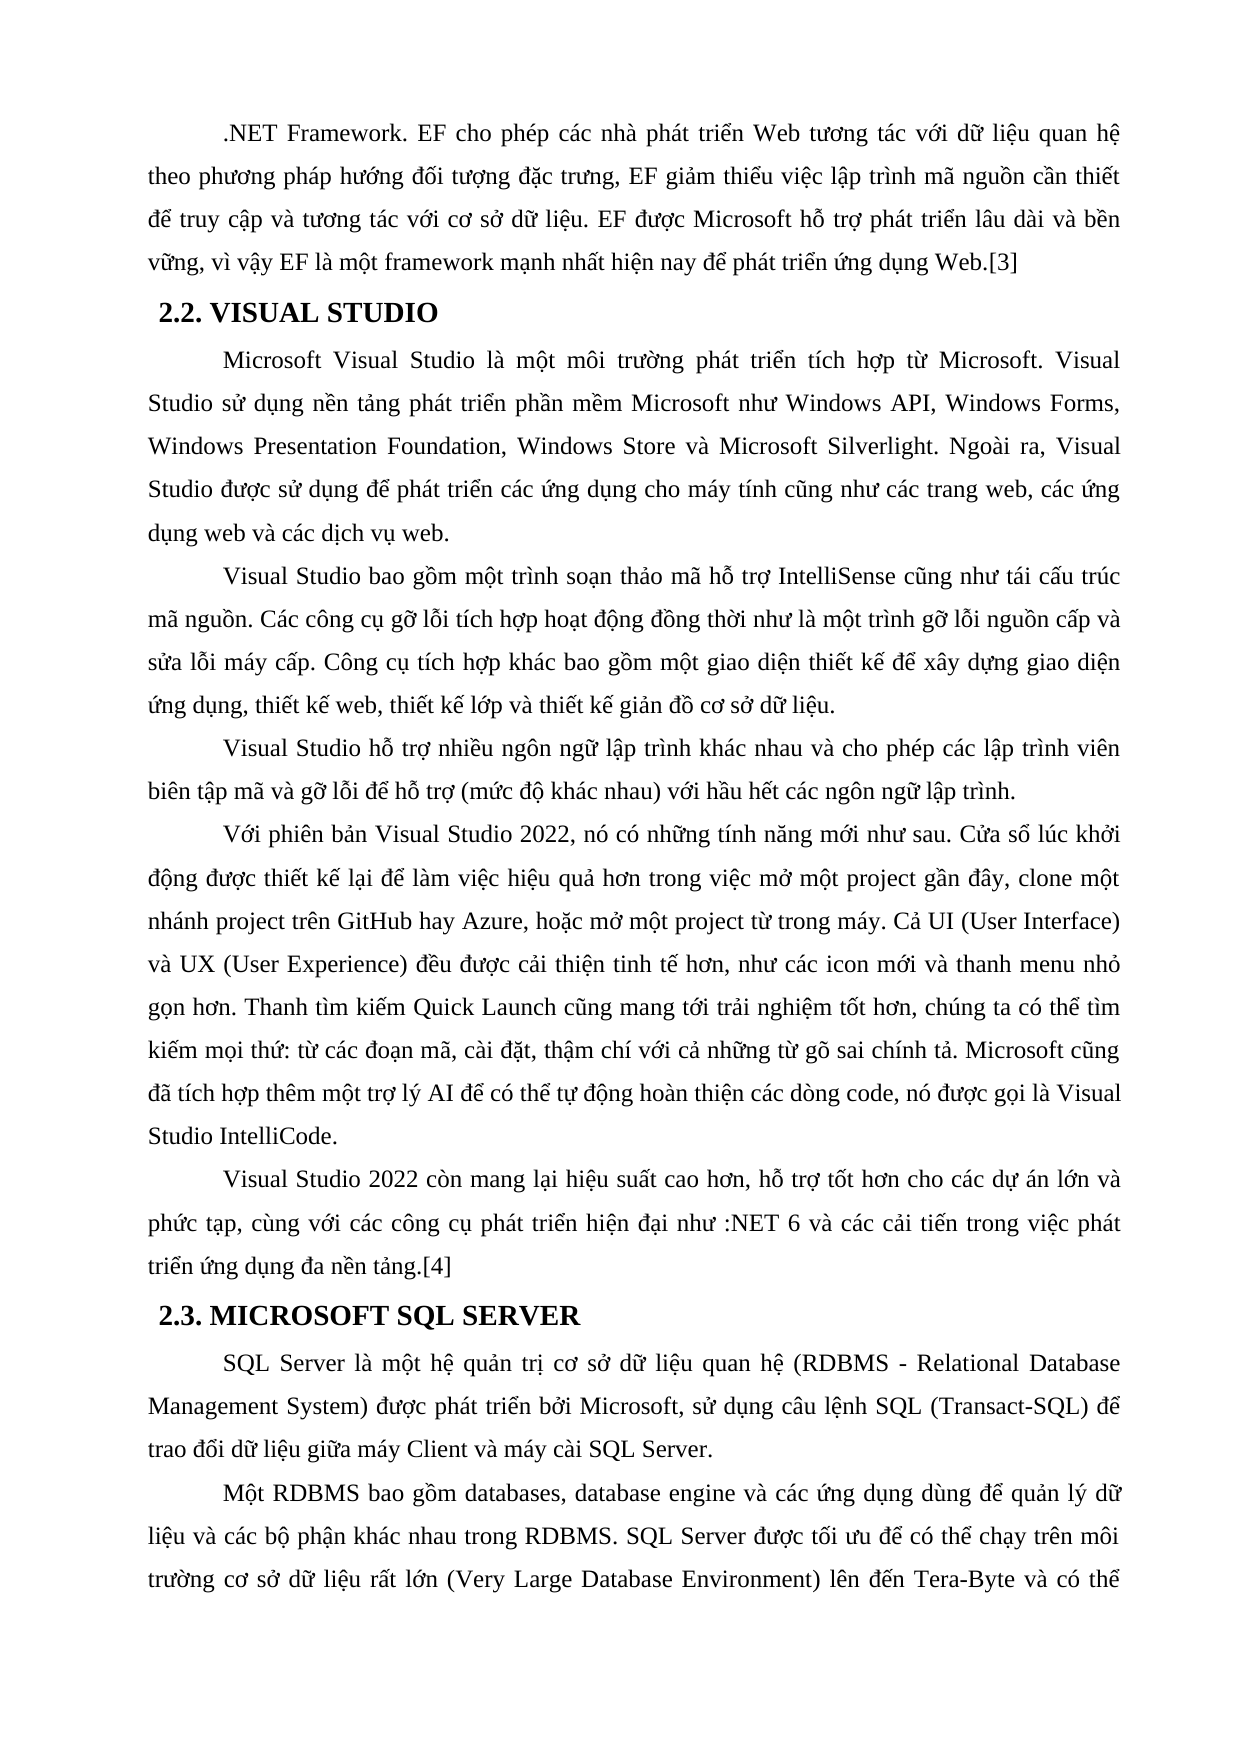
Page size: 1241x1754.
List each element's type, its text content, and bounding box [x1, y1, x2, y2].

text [148, 1478, 1122, 1593]
subtitle 2.2. VISUAL STUDIO [100, 295, 1122, 328]
text .NET Framework. EF cho phép các nhà phát triển Web tương tác với dữ liệu quan hệ theo phương pháp hướng đối tượng đặc trưng, EF giảm thiểu việc lập trình mã nguồn cần thiết để truy cập và tương tác với cơ sở dữ liệu. EF được Microsoft hỗ trợ phát triển lâu dài và bền vững, vì vậy EF là một framework mạnh nhất hiện nay để phát triển ứng dụng Web.[3] [148, 118, 1122, 276]
text SQL Server là một hệ quản trị cơ sở dữ liệu quan hệ (RDBMS - Relational Database Management System) được phát triển bởi Microsoft, sử dụng câu lệnh SQL (Transact-SQL) để trao đổi dữ liệu giữa máy Client và máy cài SQL Server. [148, 1348, 1122, 1463]
text Visual Studio bao gồm một trình soạn thảo mã hỗ trợ IntelliSense cũng như tái cấu trúc mã nguồn. Các công cụ gỡ lỗi tích hợp hoạt động đồng thời như là một trình gỡ lỗi nguồn cấp và sửa lỗi máy cấp. Công cụ tích hợp khác bao gồm một giao diện thiết kế để xây dựng giao diện ứng dụng, thiết kế web, thiết kế lớp và thiết kế giản đồ cơ sở dữ liệu. [148, 561, 1122, 719]
text Microsoft Visual Studio là một môi trường phát triển tích hợp từ Microsoft. Visual Studio sử dụng nền tảng phát triển phần mềm Microsoft như Windows API, Windows Forms, Windows Presentation Foundation, Windows Store và Microsoft Silverlight. Ngoài ra, Visual Studio được sử dụng để phát triển các ứng dụng cho máy tính cũng như các trang web, các ứng dụng web và các dịch vụ web. [148, 345, 1122, 546]
subtitle 2.3. MICROSOFT SQL SERVER [100, 1298, 1122, 1332]
text Với phiên bản Visual Studio 2022, nó có những tính năng mới như sau. Cửa sổ lúc khởi động được thiết kế lại để làm việc hiệu quả hơn trong việc mở một project gần đây, clone một nhánh project trên GitHub hay Azure, hoặc mở một project từ trong máy. Cả UI (User Interface) và UX (User Experience) đều được cải thiện tinh tế hơn, như các icon mới và thanh menu nhỏ gọn hơn. Thanh tìm kiếm Quick Launch cũng mang tới trải nghiệm tốt hơn, chúng ta có thể tìm kiếm mọi thứ: từ các đoạn mã, cài đặt, thậm chí với cả những từ gõ sai chính tả. Microsoft cũng đã tích hợp thêm một trợ lý AI để có thể tự động hoàn thiện các dòng code, nó được gọi là Visual Studio IntelliCode. [148, 819, 1122, 1150]
text Visual Studio hỗ trợ nhiều ngôn ngữ lập trình khác nhau và cho phép các lập trình viên biên tập mã và gỡ lỗi để hỗ trợ (mức độ khác nhau) với hầu hết các ngôn ngữ lập trình. [148, 733, 1122, 805]
text Visual Studio 2022 còn mang lại hiệu suất cao hơn, hỗ trợ tốt hơn cho các dự án lớn và phức tạp, cùng với các công cụ phát triển hiện đại như :NET 6 và các cải tiến trong việc phát triển ứng dụng đa nền tảng.[4] [148, 1164, 1122, 1279]
